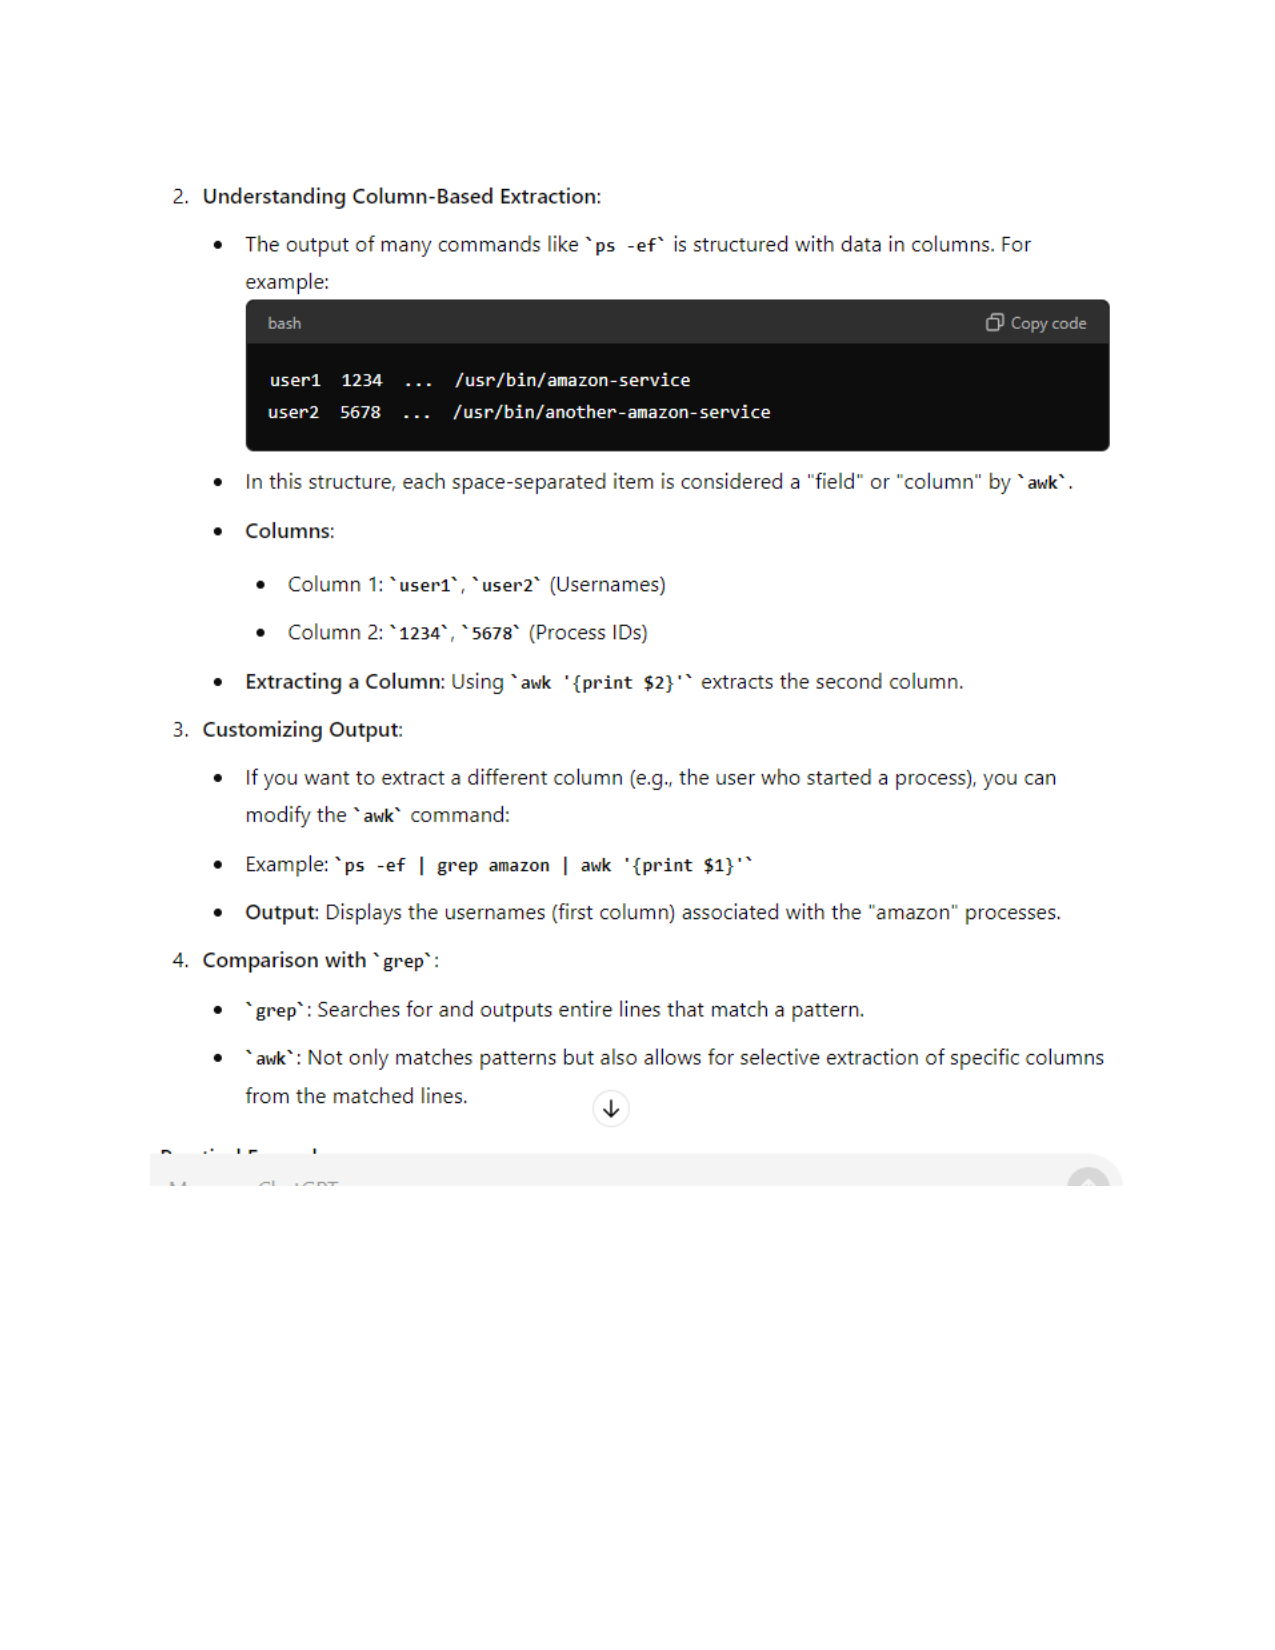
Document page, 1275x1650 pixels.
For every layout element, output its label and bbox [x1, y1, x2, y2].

picture [150, 150, 1125, 1186]
